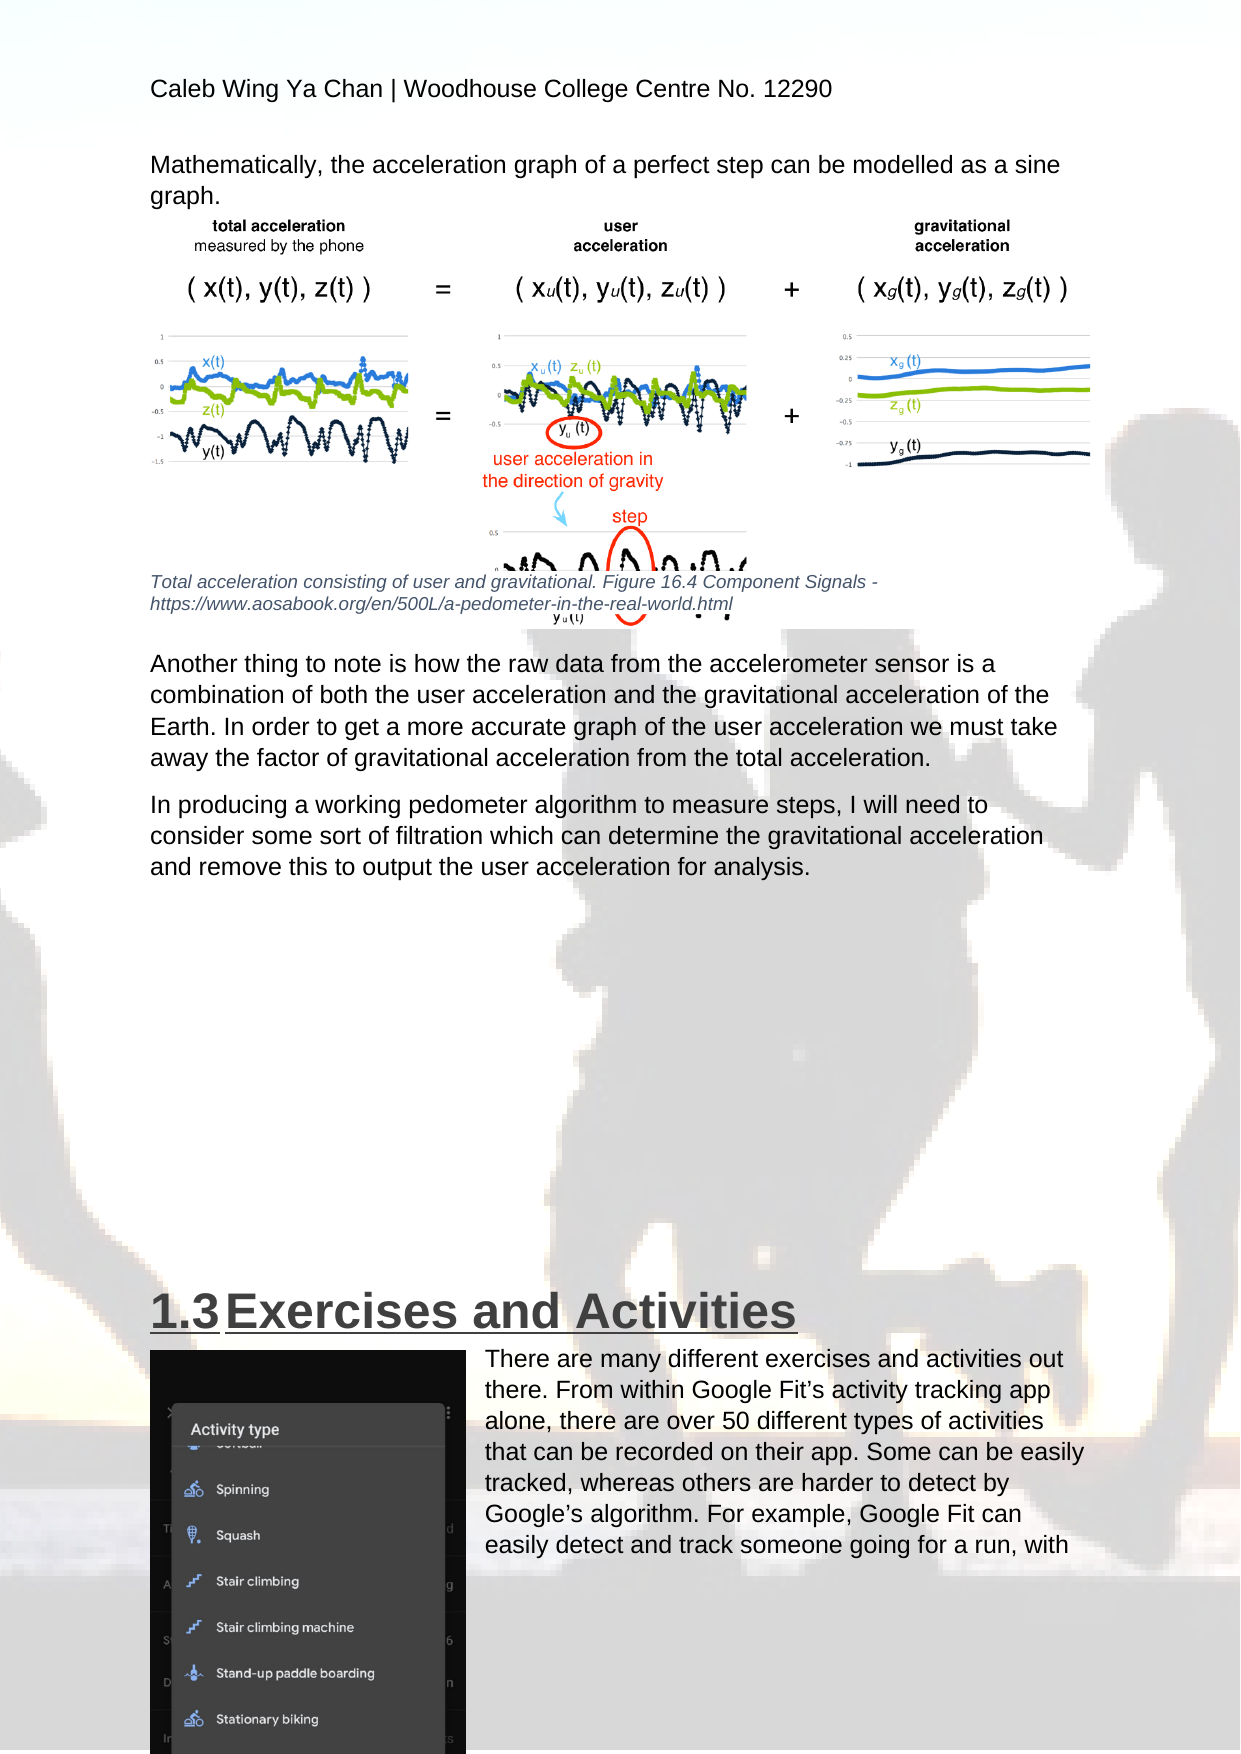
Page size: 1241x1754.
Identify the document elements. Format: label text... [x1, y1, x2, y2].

subtitle Exercises and Activities [150, 1282, 1090, 1339]
text In producing a working pedometer algorithm to measure steps, I will need to consider some sort of filtration which can determine the gravitational acceleration and remove this to output the user acceleration for analysis. [150, 790, 1090, 881]
text Mathematically, the acceleration graph of a perfect step can be modelled as a sine graph. [150, 150, 1090, 210]
picture [150, 615, 1091, 629]
text Another thing to note is how the raw data from the accelerometer sensor is a combination of both the user acceleration and the gravitational acceleration of the Earth. In order to get a more accurate graph of the user acceleration we must take away the factor of gravitational acceleration from the total acceleration. [150, 629, 1090, 771]
picture [150, 1350, 466, 1754]
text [150, 1344, 1090, 1559]
picture [150, 215, 1091, 571]
